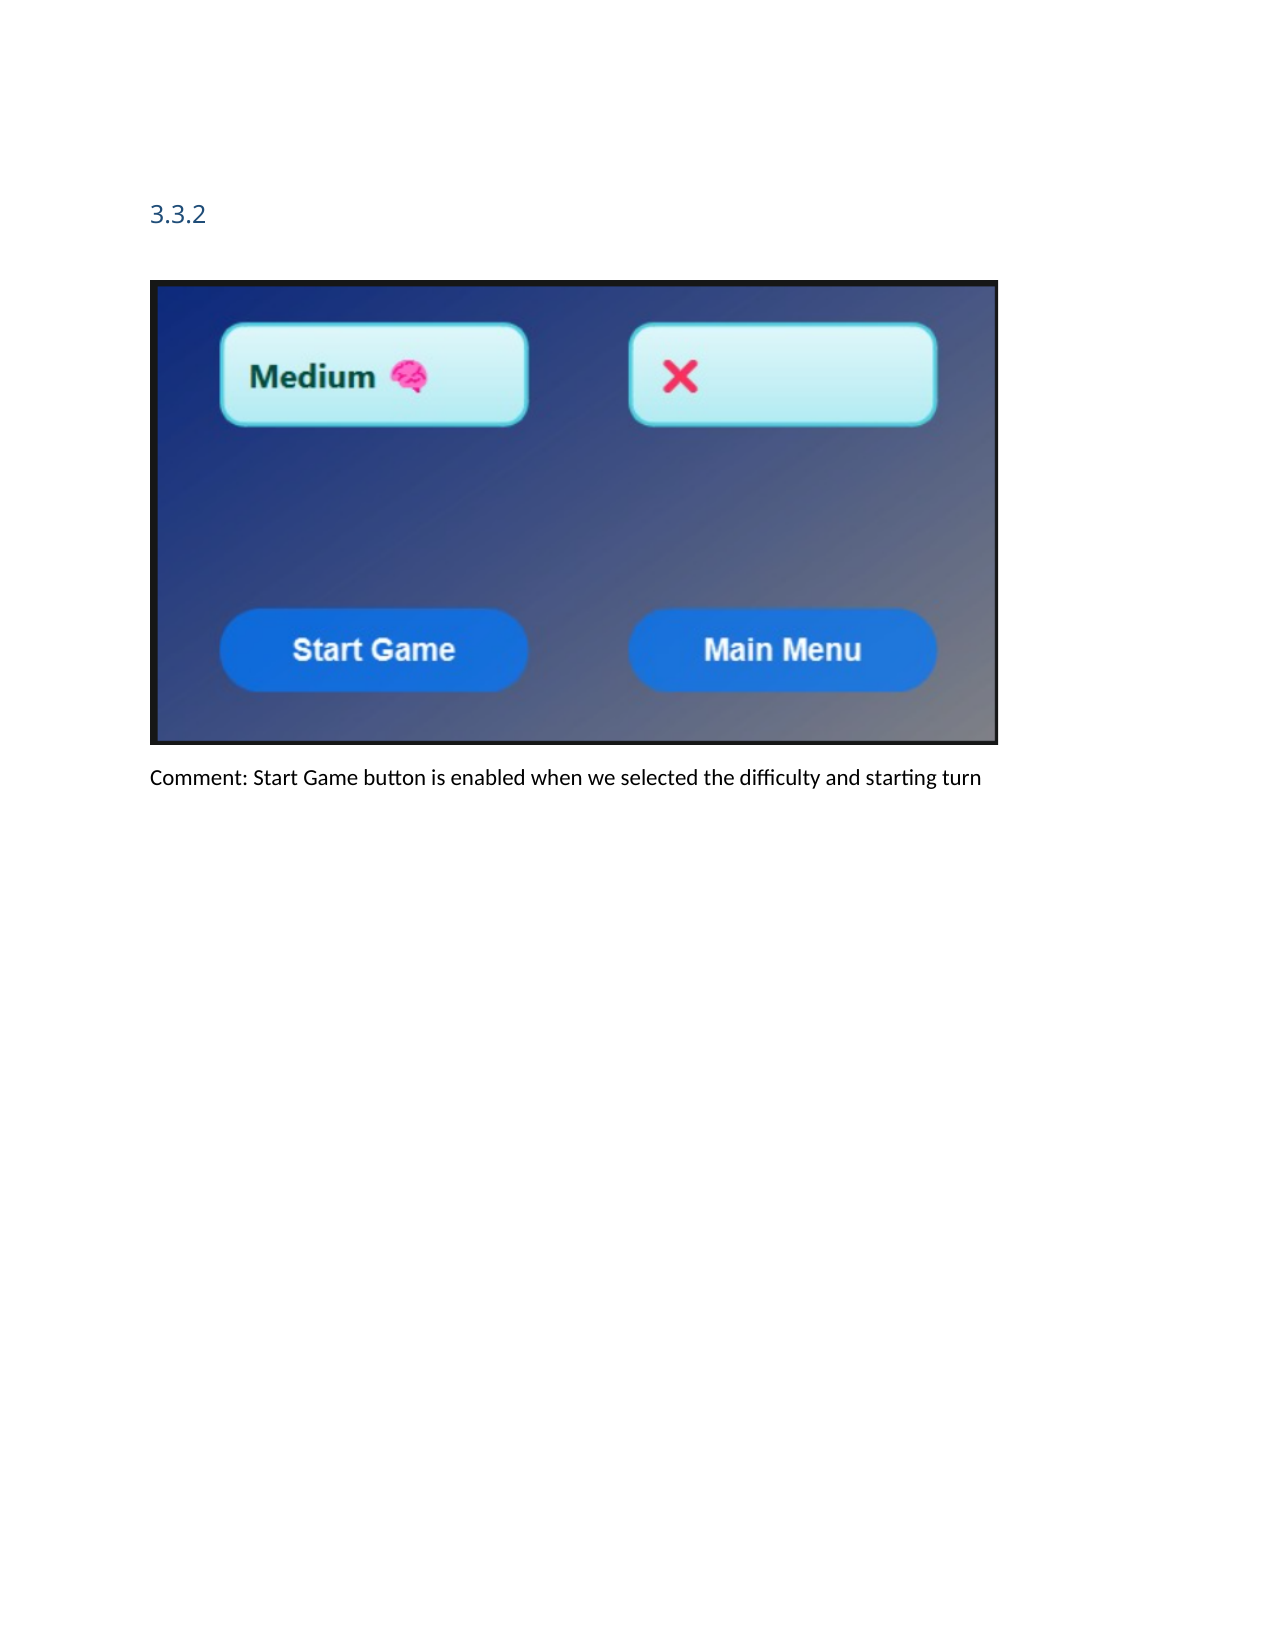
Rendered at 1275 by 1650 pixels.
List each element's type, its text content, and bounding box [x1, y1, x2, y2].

text Comment: Start Game button is enabled when we selected the difficulty and starting turn [150, 763, 1125, 791]
picture [150, 280, 999, 745]
